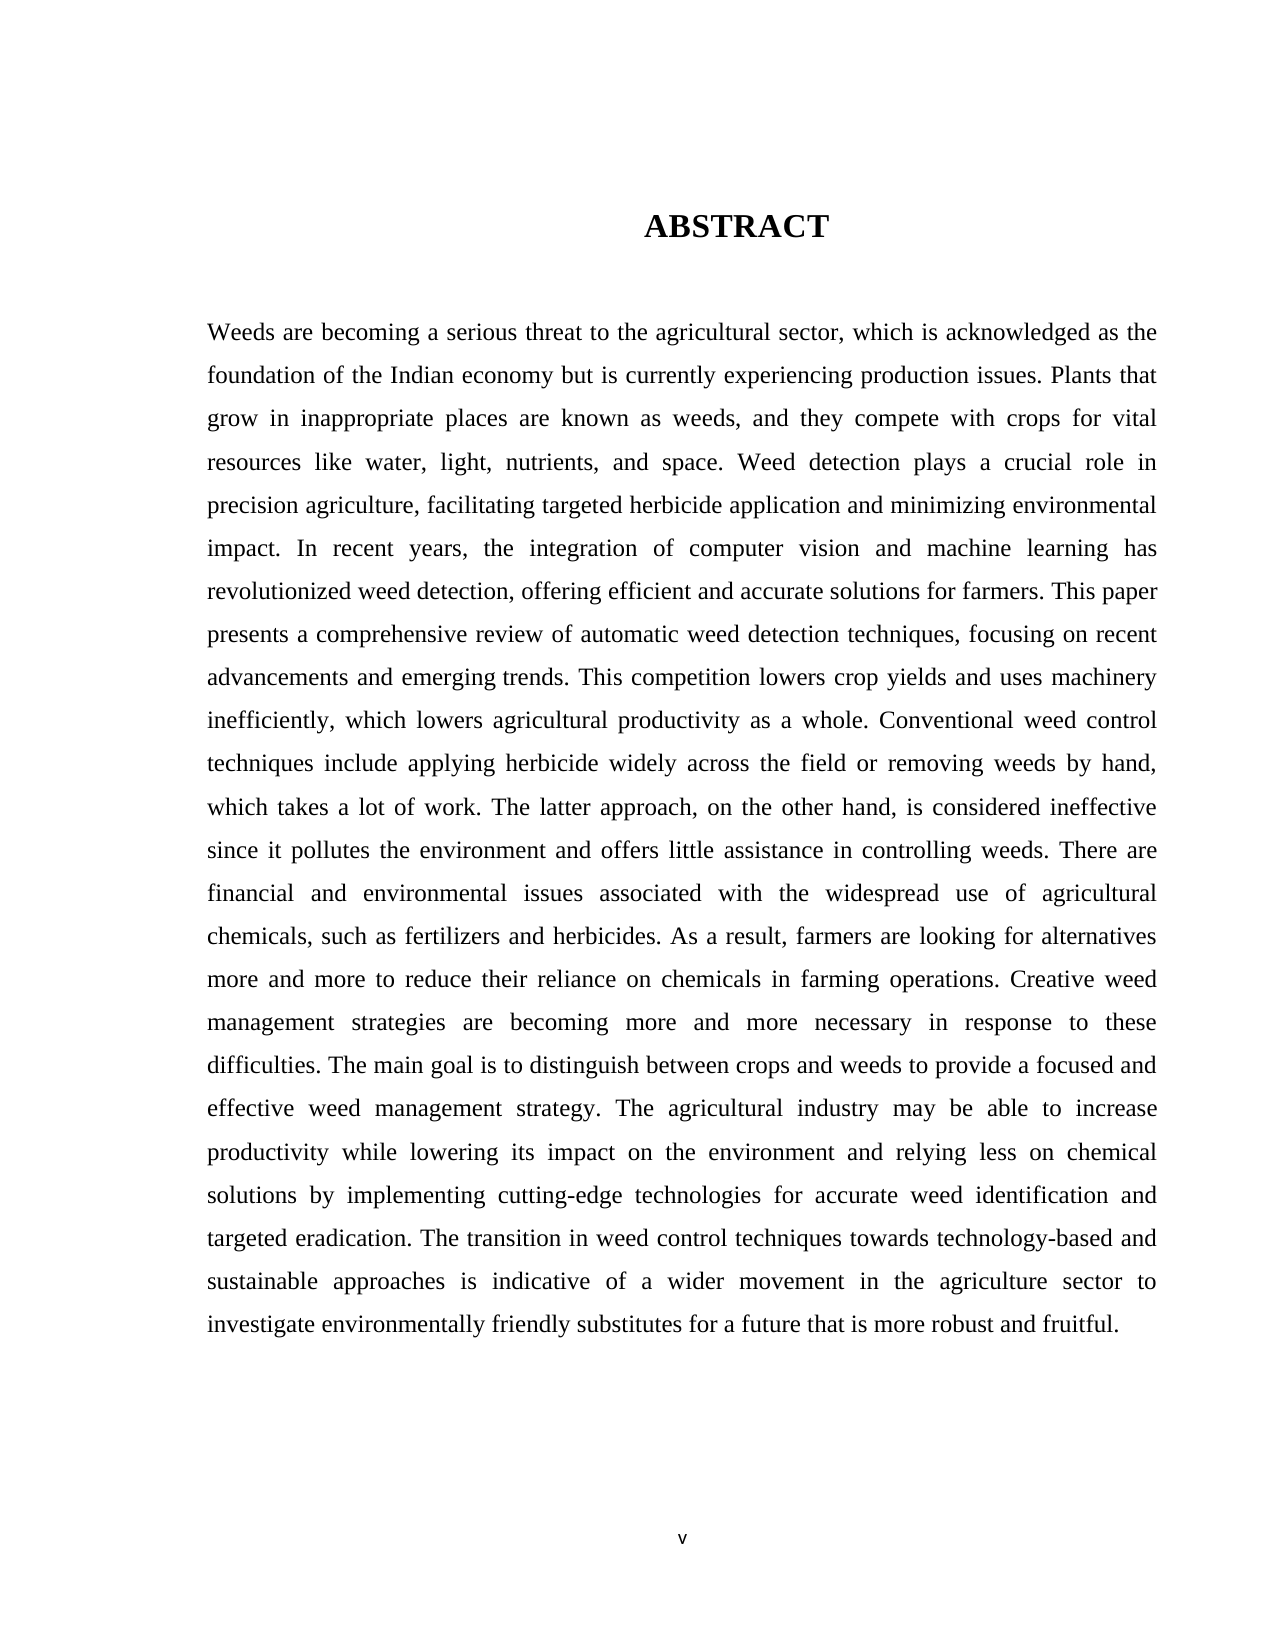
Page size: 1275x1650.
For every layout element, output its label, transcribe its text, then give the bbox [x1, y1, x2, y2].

subtitle ABSTRACT [207, 207, 1158, 245]
text Weeds are becoming a serious threat to the agricultural sector, which is acknowledged as the foundation of the Indian economy but is currently experiencing production issues. Plants that grow in inappropriate places are known as weeds, and they compete with crops for vital resources like water, light, nutrients, and space. Weed detection plays a crucial role in precision agriculture, facilitating targeted herbicide application and minimizing environmental impact. In recent years, the integration of computer vision and machine learning has revolutionized weed detection, offering efficient and accurate solutions for farmers. This paper presents a comprehensive review of automatic weed detection techniques, focusing on recent advancements and emerging trends. This competition lowers crop yields and uses machinery inefficiently, which lowers agricultural productivity as a whole. Conventional weed control techniques include applying herbicide widely across the field or removing weeds by hand, which takes a lot of work. The latter approach, on the other hand, is considered ineffective since it pollutes the environment and offers little assistance in controlling weeds. There are financial and environmental issues associated with the widespread use of agricultural chemicals, such as fertilizers and herbicides. As a result, farmers are looking for alternatives more and more to reduce their reliance on chemicals in farming operations. Creative weed management strategies are becoming more and more necessary in response to these difficulties. The main goal is to distinguish between crops and weeds to provide a focused and effective weed management strategy. The agricultural industry may be able to increase productivity while lowering its impact on the environment and relying less on chemical solutions by implementing cutting-edge technologies for accurate weed identification and targeted eradication. The transition in weed control techniques towards technology-based and sustainable approaches is indicative of a wider movement in the agriculture sector to investigate environmentally friendly substitutes for a future that is more robust and fruitful. [207, 317, 1158, 1338]
